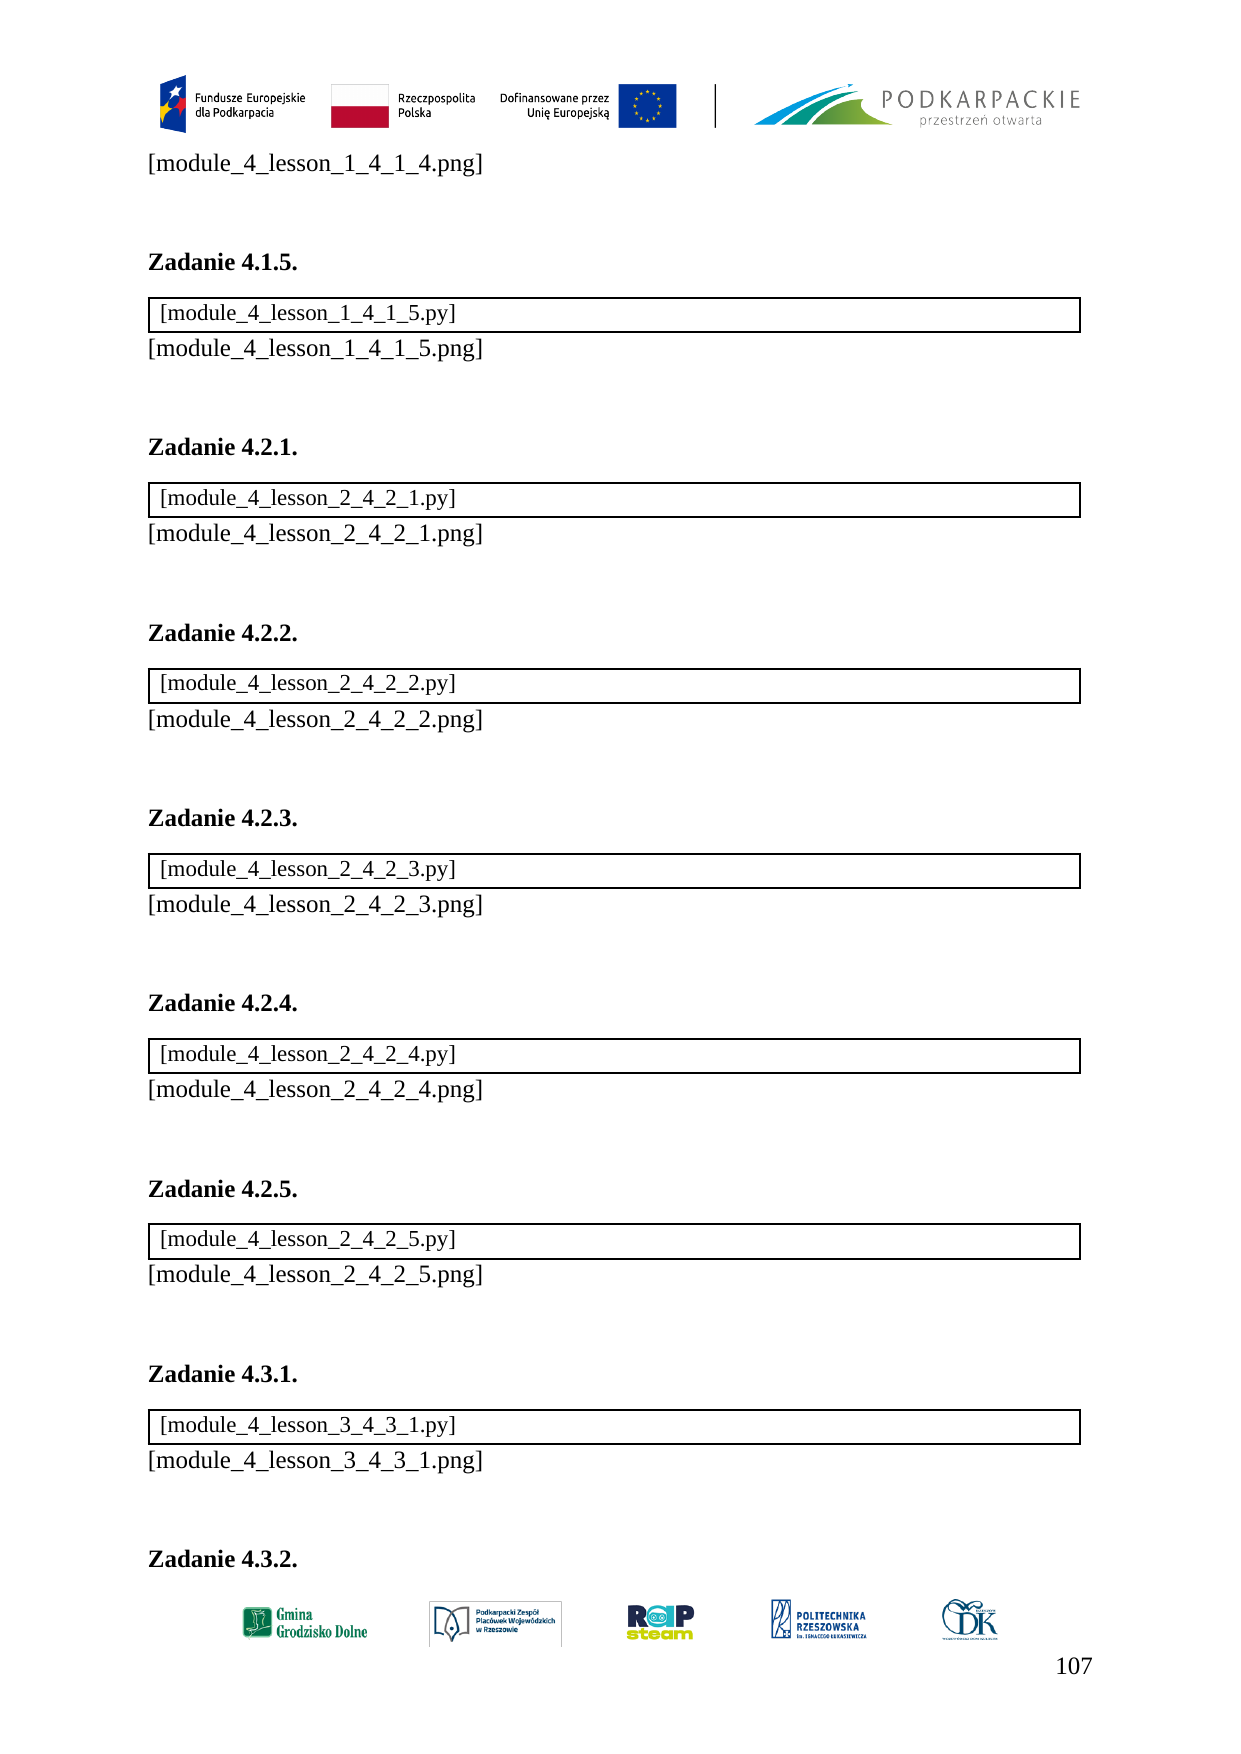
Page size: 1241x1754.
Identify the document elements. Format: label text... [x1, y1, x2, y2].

text Zadanie 4.1.5. [148, 247, 1092, 276]
picture [147, 60, 1093, 148]
text [module_4_lesson_2_4_2_2.png] [148, 704, 1092, 732]
table_header [module_4_lesson_2_4_2_2.py] [150, 670, 1079, 702]
text [module_4_lesson_2_4_2_5.png] [148, 1259, 1092, 1288]
text [module_4_lesson_1_4_1_5.png] [148, 333, 1092, 362]
table_header [module_4_lesson_1_4_1_5.py] [150, 299, 1079, 331]
text [module_4_lesson_1_4_1_4.png] [148, 148, 1092, 176]
text Zadanie 4.2.3. [148, 803, 1092, 832]
table_header [module_4_lesson_2_4_2_3.py] [150, 855, 1079, 887]
text Zadanie 4.3.2. [148, 1544, 1092, 1573]
text Zadanie 4.3.1. [148, 1359, 1092, 1388]
table_header [module_4_lesson_2_4_2_5.py] [150, 1225, 1079, 1257]
table_header [module_4_lesson_3_4_3_1.py] [150, 1411, 1079, 1443]
text Zadanie 4.2.5. [148, 1174, 1092, 1202]
table_header [module_4_lesson_2_4_2_4.py] [150, 1040, 1079, 1072]
text [module_4_lesson_2_4_2_1.png] [148, 518, 1092, 547]
text Zadanie 4.2.1. [148, 432, 1092, 461]
table_header [module_4_lesson_2_4_2_1.py] [150, 484, 1079, 516]
text [module_4_lesson_2_4_2_3.png] [148, 889, 1092, 918]
picture [242, 1585, 998, 1652]
text [module_4_lesson_3_4_3_1.png] [148, 1445, 1092, 1474]
text [module_4_lesson_2_4_2_4.png] [148, 1074, 1092, 1103]
text Zadanie 4.2.4. [148, 988, 1092, 1017]
text Zadanie 4.2.2. [148, 618, 1092, 646]
